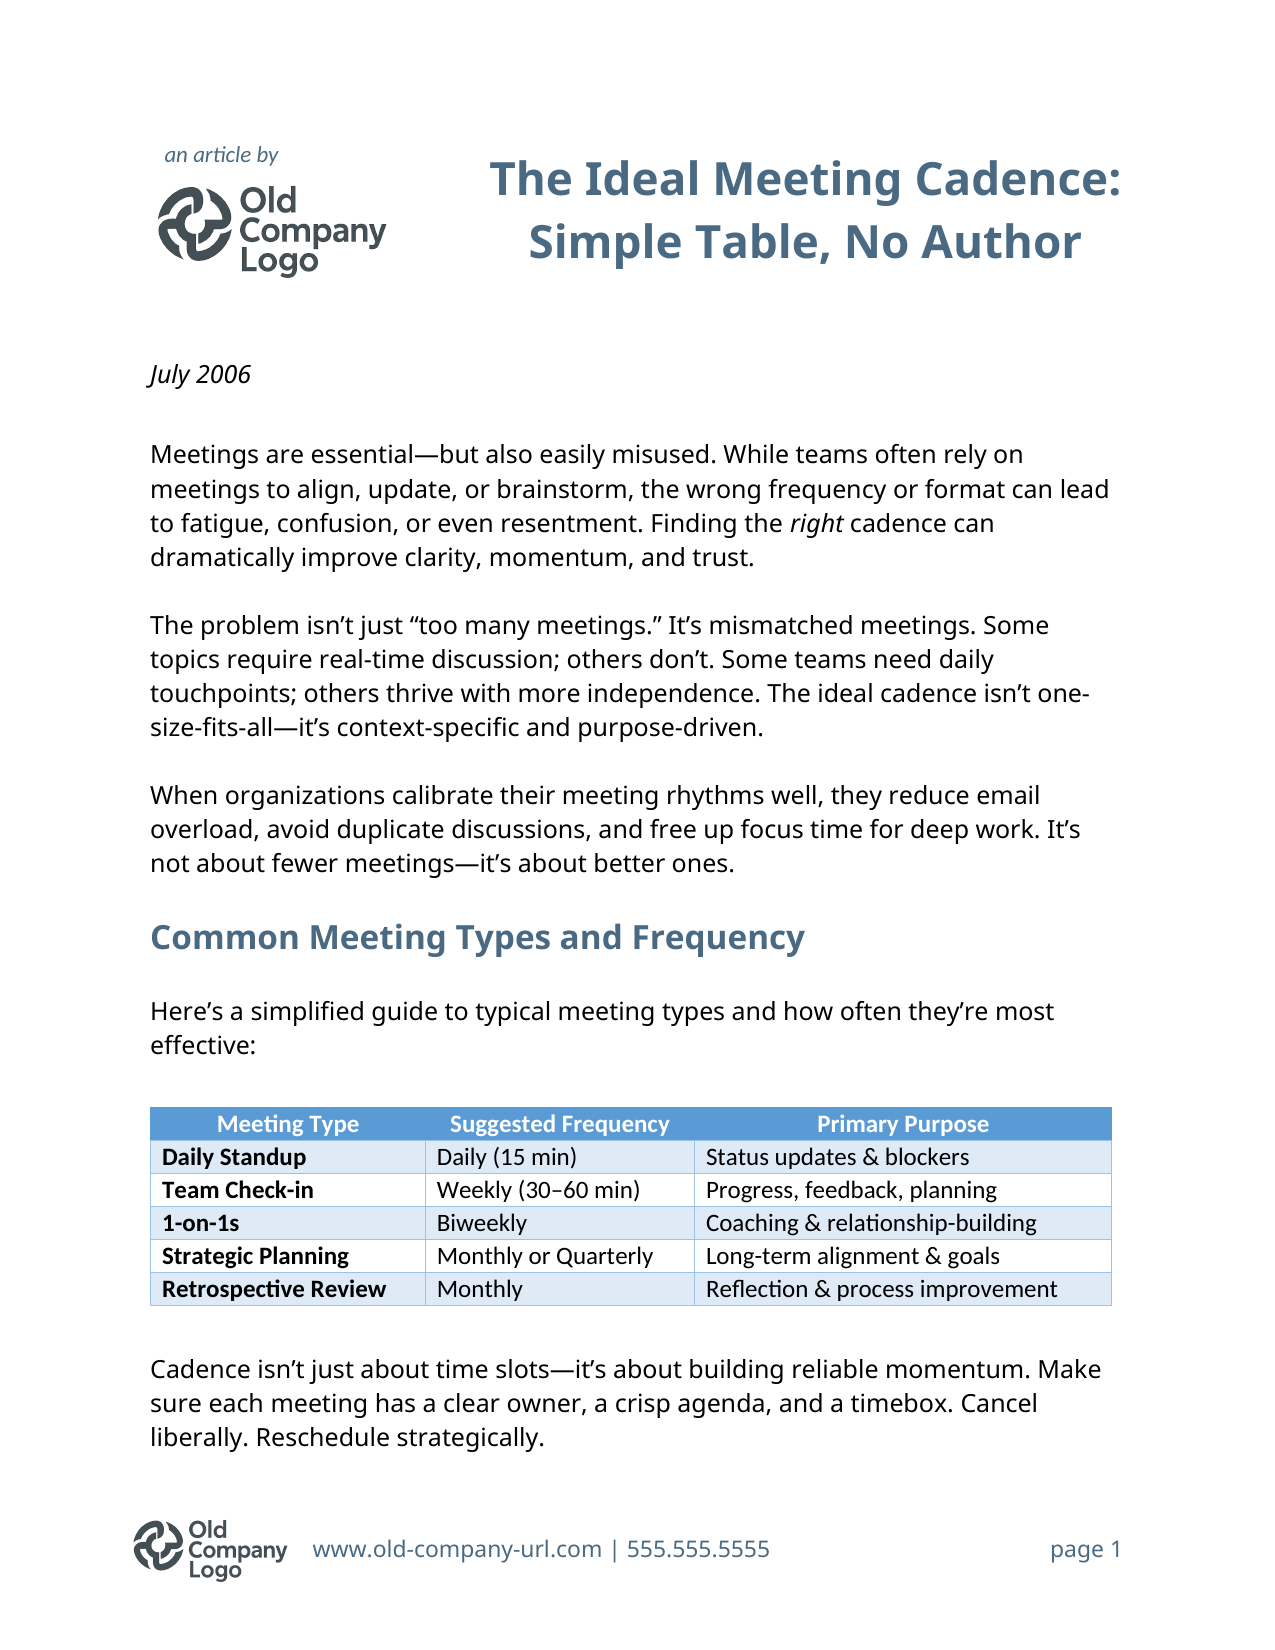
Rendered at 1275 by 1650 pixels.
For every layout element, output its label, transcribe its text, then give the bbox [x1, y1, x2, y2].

table_header Primary Purpose [695, 1108, 1111, 1140]
picture [116, 1512, 300, 1592]
picture [132, 174, 405, 292]
table_cell Strategic Planning [151, 1240, 425, 1272]
table_cell Daily (15 min) [426, 1141, 694, 1173]
table_cell Coaching & relationship-building [695, 1207, 1111, 1239]
table_cell 1-on-1s [151, 1207, 425, 1239]
table_cell Team Check-in [151, 1174, 425, 1206]
text The problem isn’t just “too many meetings.” It’s mismatched meetings. Some topics require real-time discussion; others don’t. Some teams need daily touchpoints; others thrive with more independence. The ideal cadence isn’t one-size-fits-all—it’s context-specific and purpose-driven. [150, 607, 1125, 744]
table_header Meeting Type [151, 1108, 425, 1140]
table_header Suggested Frequency [426, 1108, 694, 1140]
table_cell Retrospective Review [151, 1273, 425, 1305]
table_cell Monthly or Quarterly [426, 1240, 694, 1272]
table_cell Reflection & process improvement [695, 1273, 1111, 1305]
text Common Meeting Types and Frequency [150, 914, 1125, 959]
table_cell Monthly [426, 1273, 694, 1305]
text Cadence isn’t just about time slots—it’s about building reliable momentum. Make sure each meeting has a clear owner, a crisp agenda, and a timebox. Cancel liberally. Reschedule strategically. [150, 1352, 1125, 1454]
table_cell Status updates & blockers [695, 1141, 1111, 1173]
text When organizations calibrate their meeting rhythms well, they reduce email overload, avoid duplicate discussions, and free up focus time for deep work. It’s not about fewer meetings—it’s about better ones. [150, 778, 1125, 880]
text Meetings are essential—but also easily misused. While teams often rely on meetings to align, update, or brainstorm, the wrong frequency or format can lead to fatigue, confusion, or even resentment. Finding the right cadence can dramatically improve clarity, momentum, and trust. [150, 437, 1125, 573]
table_cell Long-term alignment & goals [695, 1240, 1111, 1272]
text July 2006 [150, 357, 1125, 391]
text Here’s a simplified guide to typical meeting types and how often they’re most effective: [150, 993, 1125, 1062]
table_cell Weekly (30–60 min) [426, 1174, 694, 1206]
table_cell Daily Standup [151, 1141, 425, 1173]
table_cell Biweekly [426, 1207, 694, 1239]
table_cell Progress, feedback, planning [695, 1174, 1111, 1206]
